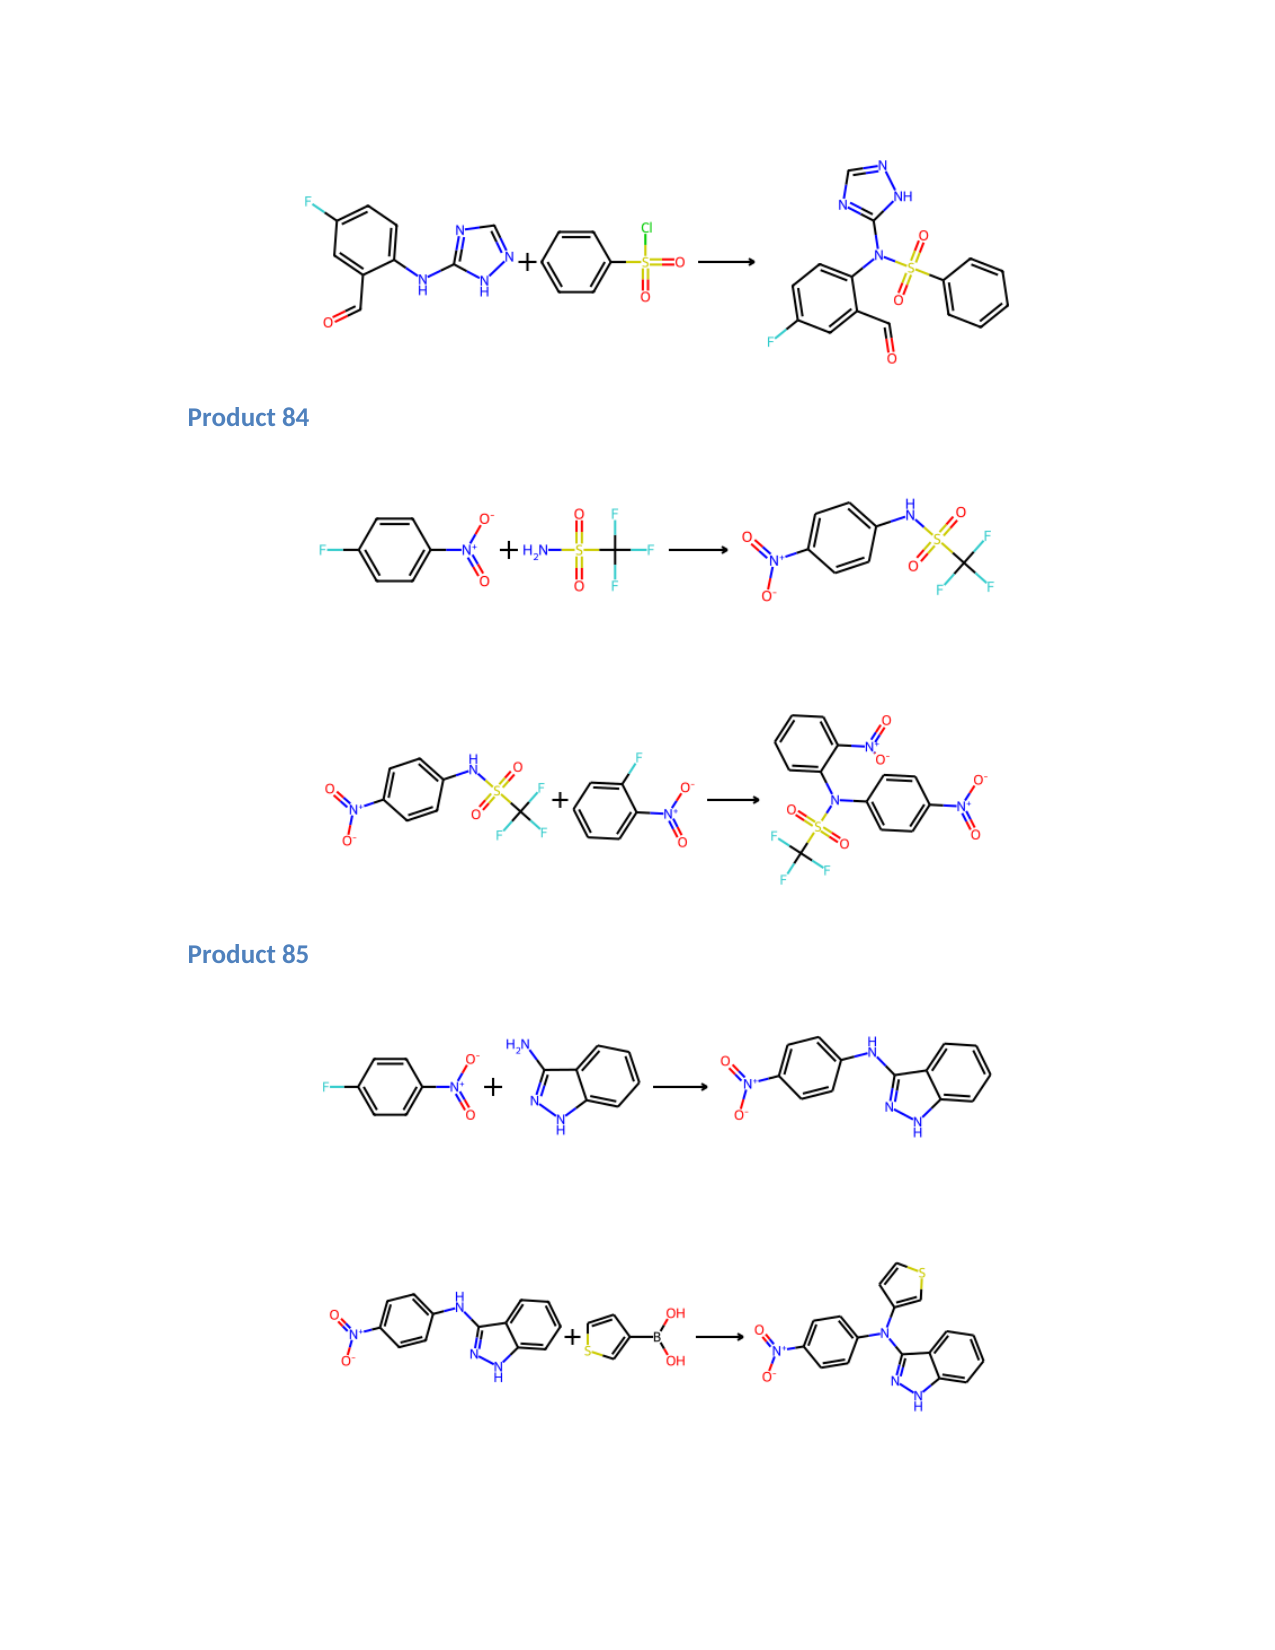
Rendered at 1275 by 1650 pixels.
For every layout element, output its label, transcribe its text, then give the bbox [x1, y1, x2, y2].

picture [206, 150, 1107, 375]
picture [206, 687, 1107, 913]
subtitle Product 85 [187, 937, 1087, 970]
subtitle Product 84 [187, 400, 1087, 433]
picture [206, 975, 1107, 1200]
picture [206, 1224, 1107, 1450]
picture [206, 437, 1107, 663]
